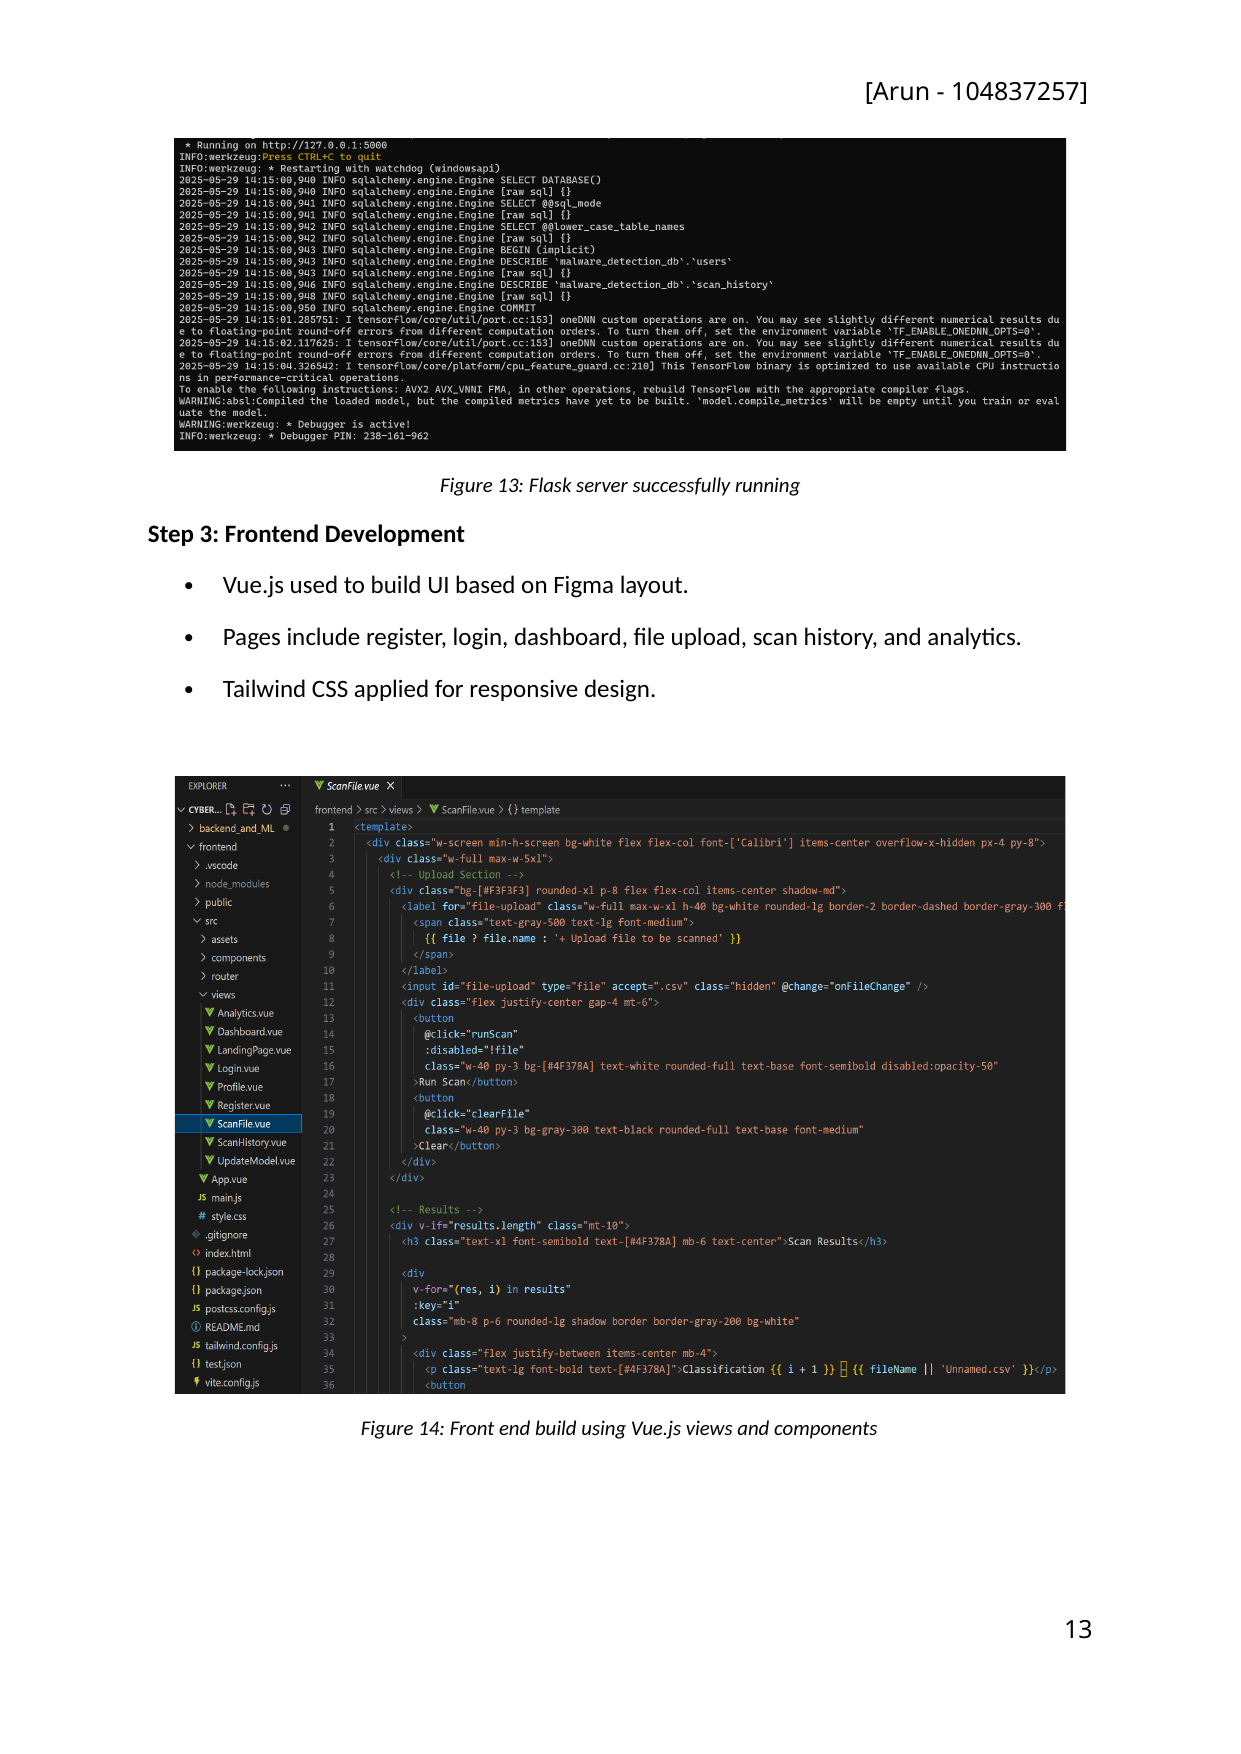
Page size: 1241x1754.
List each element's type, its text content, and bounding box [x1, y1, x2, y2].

picture [174, 776, 1066, 1394]
picture [174, 138, 1067, 451]
text Step 3: Frontend Development [148, 518, 1092, 548]
text Figure 14: Front end build using Vue.js views and components [148, 1415, 1092, 1441]
text Figure 13: Flask server successfully running [148, 472, 1092, 497]
list Tailwind CSS applied for responsive design. [185, 673, 1092, 703]
list Pages include register, login, dashboard, file upload, scan history, and analytics. [185, 621, 1092, 652]
list Vue.js used to build UI based on Figma layout. [185, 569, 1092, 600]
